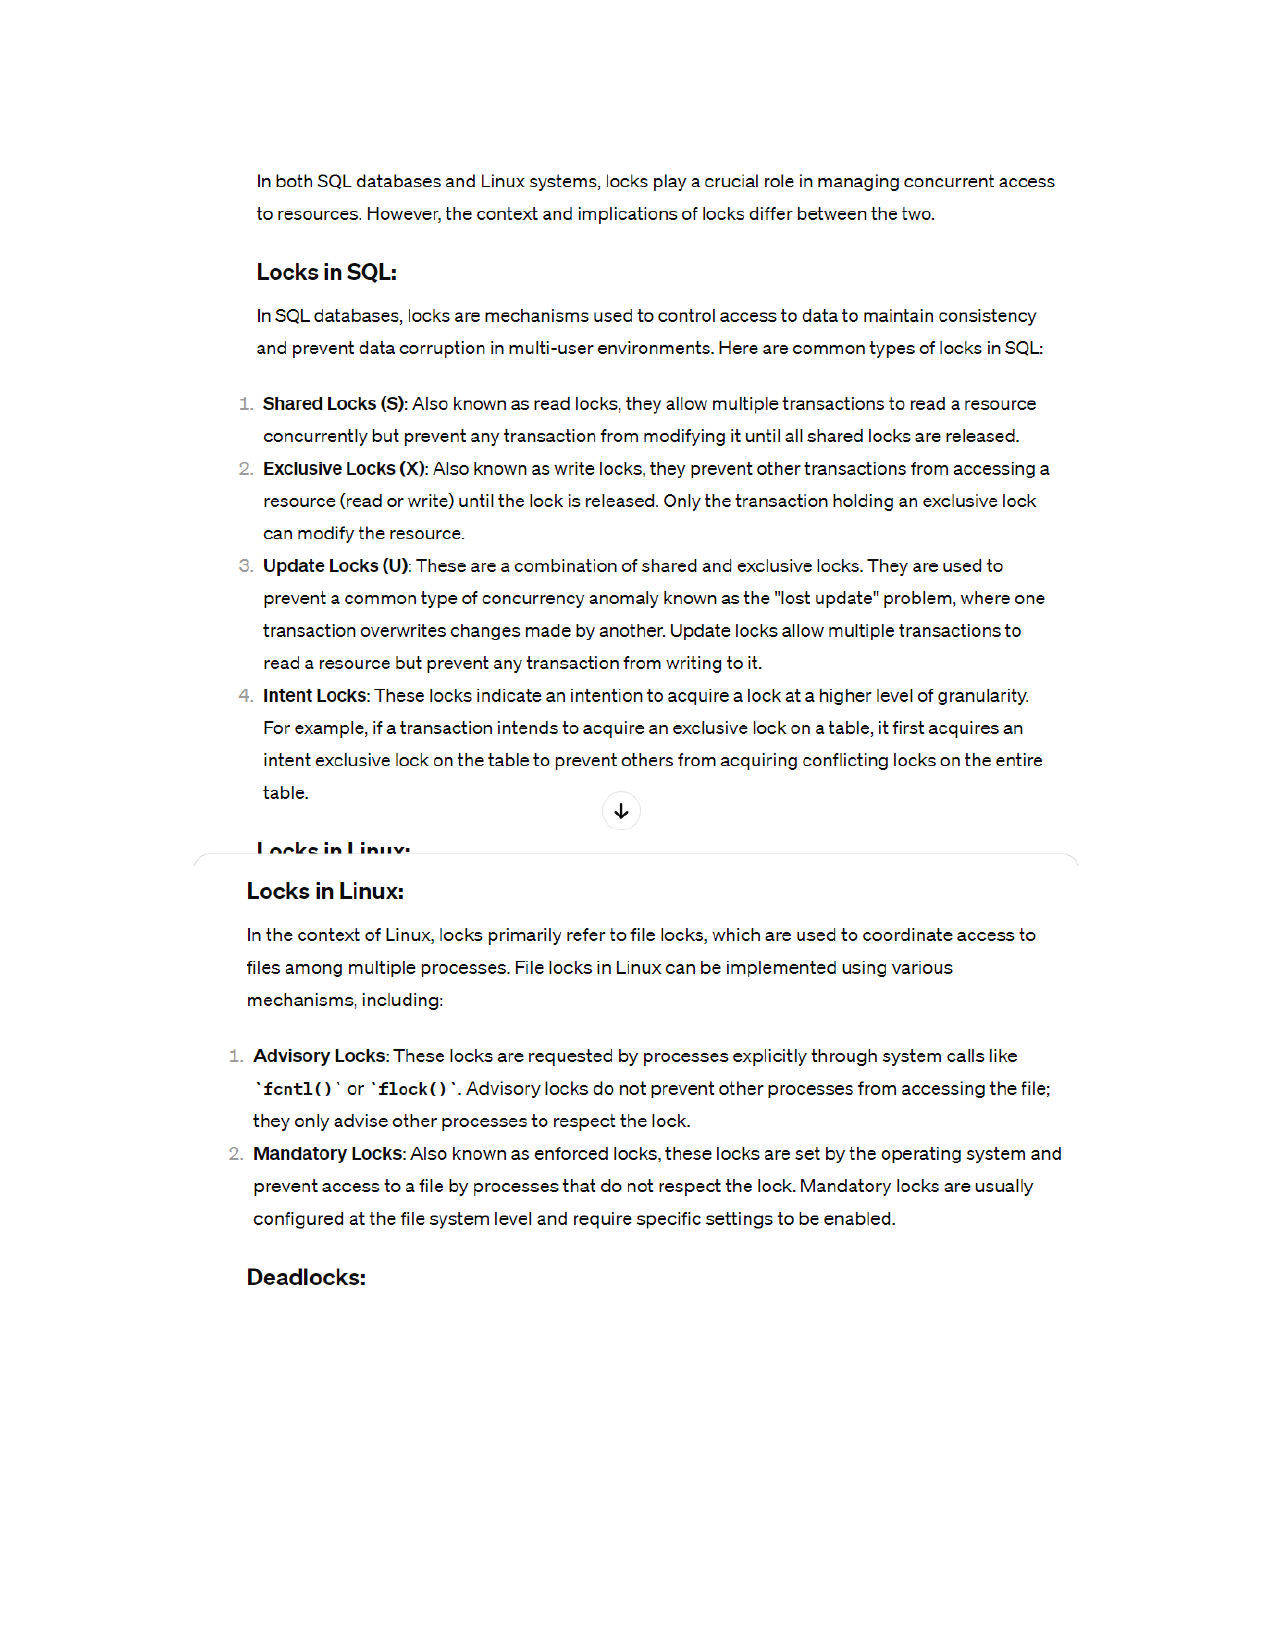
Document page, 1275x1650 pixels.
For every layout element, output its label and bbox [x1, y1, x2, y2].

picture [150, 150, 1125, 866]
picture [150, 869, 1125, 1292]
